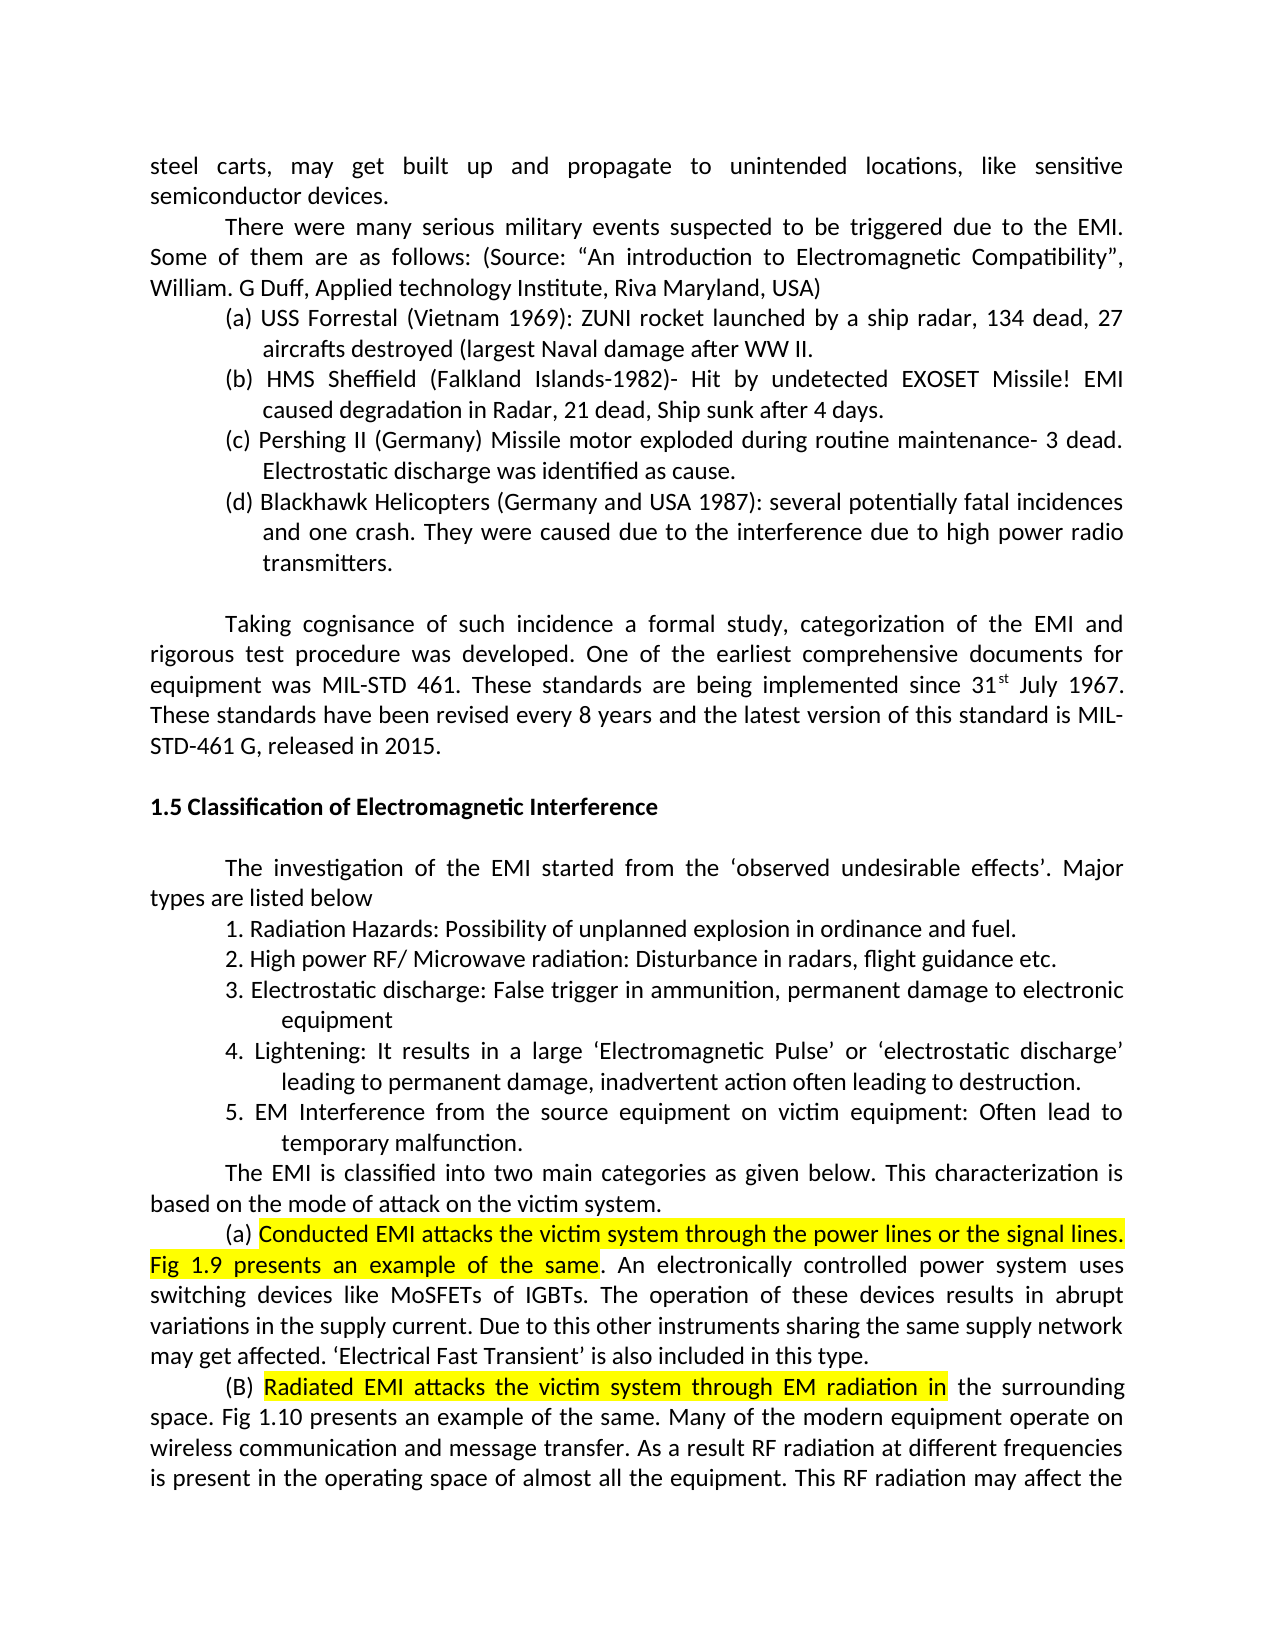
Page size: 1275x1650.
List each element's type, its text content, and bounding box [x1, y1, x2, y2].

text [150, 150, 1125, 211]
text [150, 1371, 1125, 1493]
text (a) USS Forrestal (Vietnam 1969): ZUNI rocket launched by a ship radar, 134 dead, 27 aircrafts destroyed (largest Naval damage after WW II. [225, 303, 1125, 364]
text (a) Conducted EMI attacks the victim system through the power lines or the signal lines. Fig 1.9 presents an example of the same. An electronically controlled power system uses switching devices like MoSFETs of IGBTs. The operation of these devices results in abrupt variations in the supply current. Due to this other instruments sharing the same supply network may get affected. ‘Electrical Fast Transient’ is also included in this type. [150, 1249, 1125, 1371]
text 3. Electrostatic discharge: False trigger in ammunition, permanent damage to electronic equipment [225, 974, 1125, 1035]
text 1. Radiation Hazards: Possibility of unplanned explosion in ordinance and fuel. [150, 913, 1125, 943]
text (b) HMS Sheffield (Falkland Islands-1982)- Hit by undetected EXOSET Missile! EMI caused degradation in Radar, 21 dead, Ship sunk after 4 days. [225, 364, 1125, 425]
list Classification of Electromagnetic Interference [150, 791, 1125, 821]
text 5. EM Interference from the source equipment on victim equipment: Often lead to temporary malfunction. [225, 1096, 1125, 1157]
text (d) Blackhawk Helicopters (Germany and USA 1987): several potentially fatal incidences and one crash. They were caused due to the interference due to high power radio transmitters. [225, 486, 1125, 577]
text There were many serious military events suspected to be triggered due to the EMI. Some of them are as follows: (Source: “An introduction to Electromagnetic Compatibility”, William. G Duff, Applied technology Institute, Riva Maryland, USA) [150, 211, 1125, 303]
text Taking cognisance of such incidence a formal study, categorization of the EMI and rigorous test procedure was developed. One of the earliest comprehensive documents for equipment was MIL-STD 461. These standards are being implemented since 31st July 1967. These standards have been revised every 8 years and the latest version of this standard is MIL-STD-461 G, released in 2015. [150, 608, 1125, 760]
text (c) Pershing II (Germany) Missile motor exploded during routine maintenance- 3 dead. Electrostatic discharge was identified as cause. [225, 425, 1125, 486]
text 2. High power RF/ Microwave radiation: Disturbance in radars, flight guidance etc. [150, 943, 1125, 974]
text 4. Lightening: It results in a large ‘Electromagnetic Pulse’ or ‘electrostatic discharge’ leading to permanent damage, inadvertent action often leading to destruction. [225, 1035, 1125, 1096]
text The investigation of the EMI started from the ‘observed undesirable effects’. Major types are listed below [150, 852, 1125, 913]
text The EMI is classified into two main categories as given below. This characterization is based on the mode of attack on the victim system. [150, 1157, 1125, 1218]
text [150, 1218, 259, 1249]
